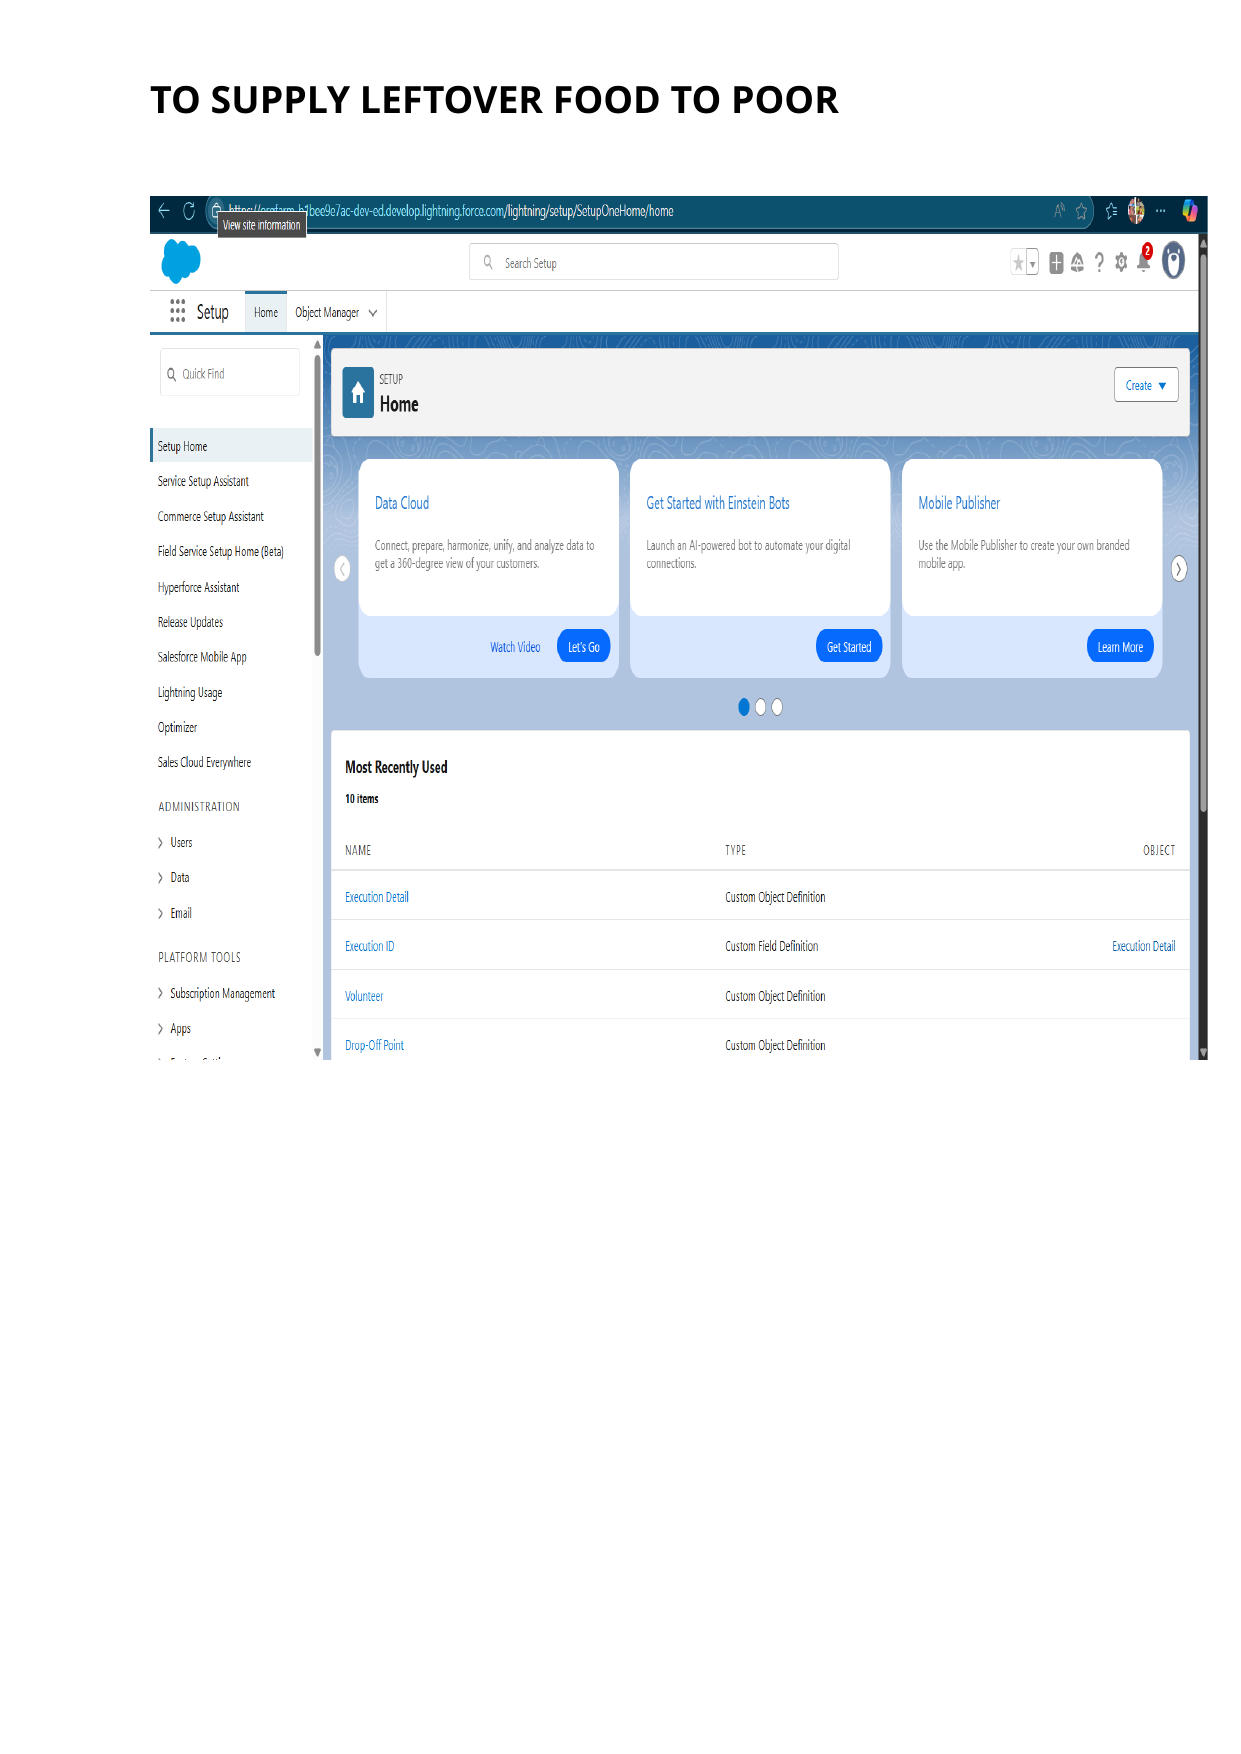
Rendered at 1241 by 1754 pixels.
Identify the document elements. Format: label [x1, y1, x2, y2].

picture [150, 196, 1208, 1060]
